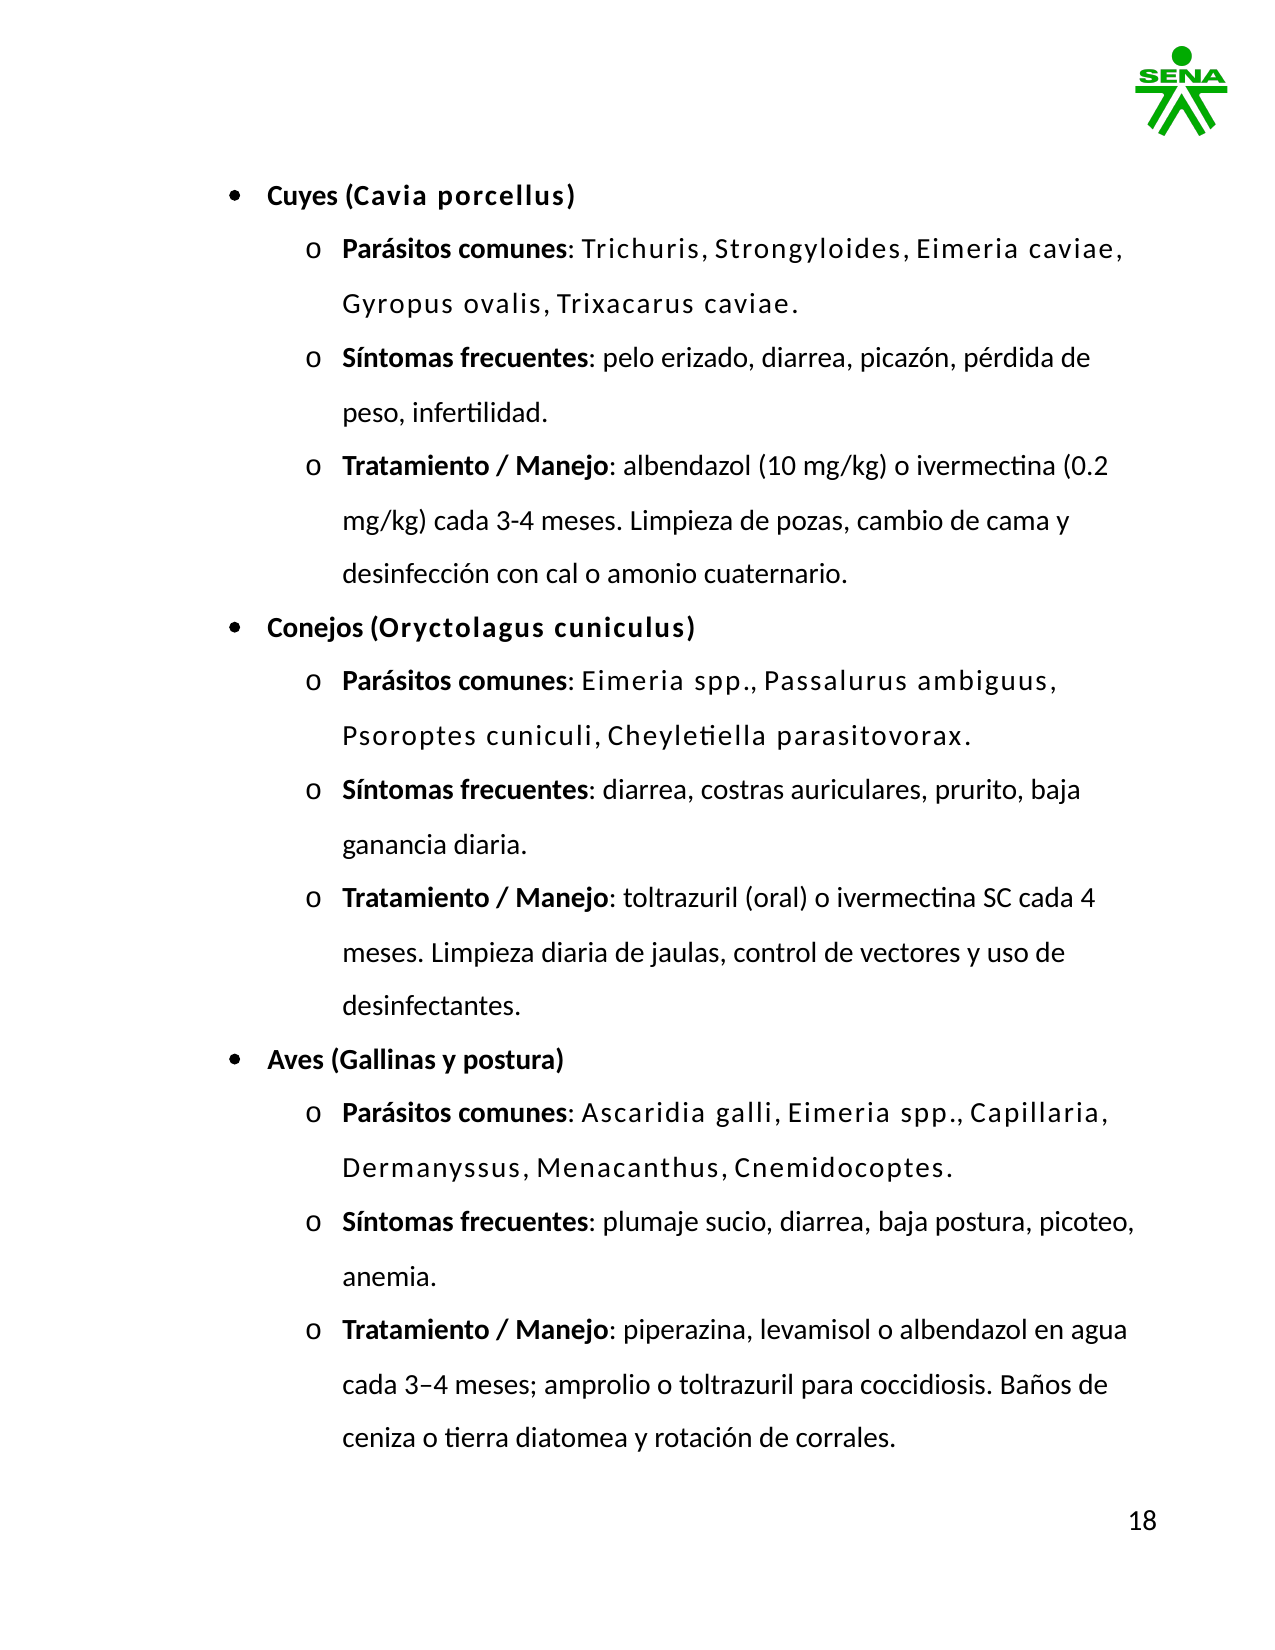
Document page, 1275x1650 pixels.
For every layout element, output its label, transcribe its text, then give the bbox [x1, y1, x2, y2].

picture [1135, 46, 1228, 136]
list Tratamiento / Manejo: albendazol (10 mg/kg) o ivermectina (0.2 mg/kg) cada 3-4 meses. Limpieza de pozas, cambio de cama y desinfección con cal o amonio cuaternario. [304, 447, 1157, 591]
list Tratamiento / Manejo: piperazina, levamisol o albendazol en agua cada 3–4 meses; amprolio o toltrazuril para coccidiosis. Baños de ceniza o tierra diatomea y rotación de corrales. [304, 1311, 1157, 1455]
list Parásitos comunes: Trichuris, Strongyloides, Eimeria caviae, Gyropus ovalis, Trixacarus caviae. [304, 231, 1157, 321]
list Aves (Gallinas y postura) [229, 1041, 1157, 1077]
list Tratamiento / Manejo: toltrazuril (oral) o ivermectina SC cada 4 meses. Limpieza diaria de jaulas, control de vectores y uso de desinfectantes. [304, 879, 1157, 1023]
list Síntomas frecuentes: plumaje sucio, diarrea, baja postura, picoteo, anemia. [304, 1203, 1157, 1293]
list Síntomas frecuentes: pelo erizado, diarrea, picazón, pérdida de peso, infertilidad. [304, 339, 1157, 429]
list Parásitos comunes: Eimeria spp., Passalurus ambiguus, Psoroptes cuniculi, Cheyletiella parasitovorax. [304, 662, 1157, 753]
list Síntomas frecuentes: diarrea, costras auriculares, prurito, baja ganancia diaria. [304, 771, 1157, 861]
list Conejos (Oryctolagus cuniculus) [229, 609, 1157, 645]
list Parásitos comunes: Ascaridia galli, Eimeria spp., Capillaria, Dermanyssus, Menacanthus, Cnemidocoptes. [304, 1094, 1157, 1185]
list Cuyes (Cavia porcellus) [229, 177, 1157, 213]
